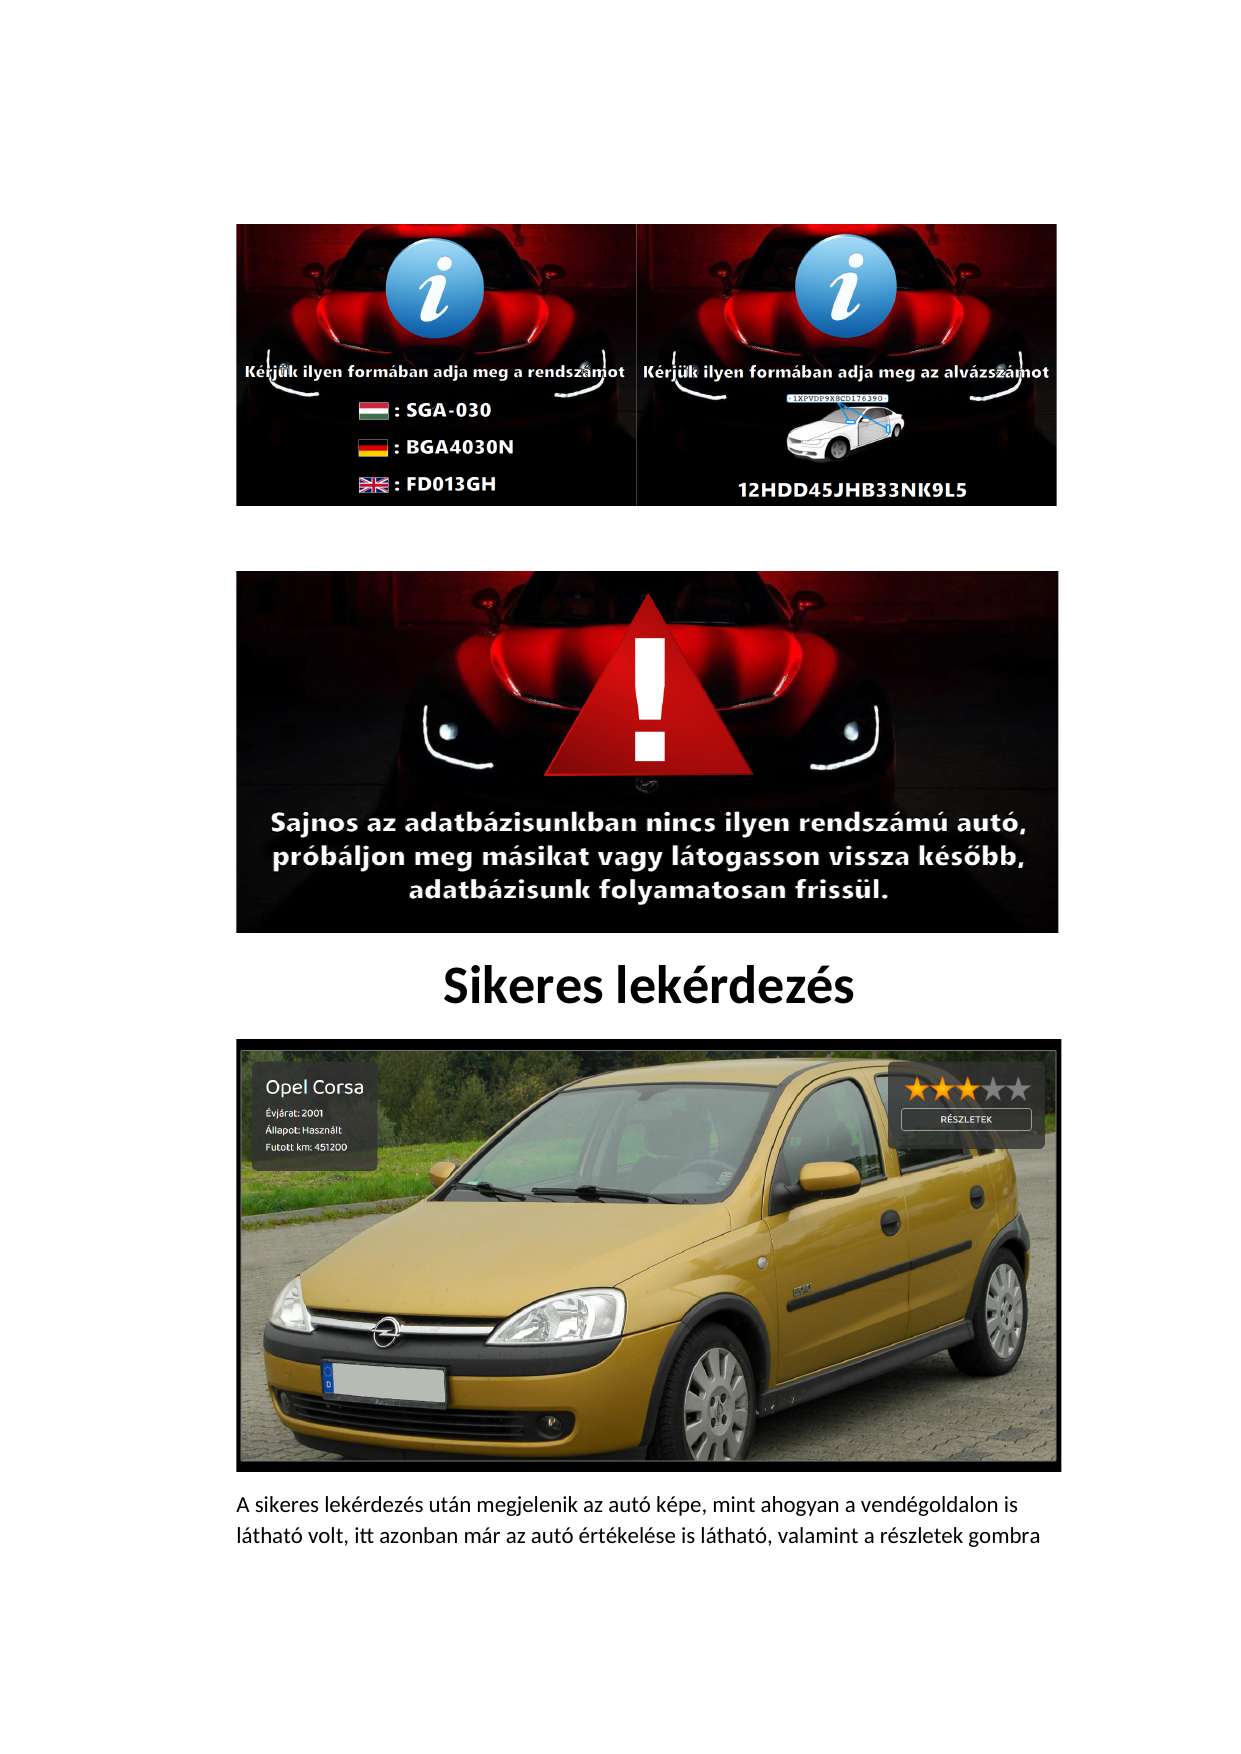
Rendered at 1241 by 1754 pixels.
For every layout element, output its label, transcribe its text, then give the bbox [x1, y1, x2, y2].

picture [236, 224, 1057, 506]
picture [236, 1039, 1062, 1472]
picture [236, 571, 1059, 933]
text Sikeres lekérdezés [236, 951, 1063, 1017]
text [236, 1491, 1063, 1549]
